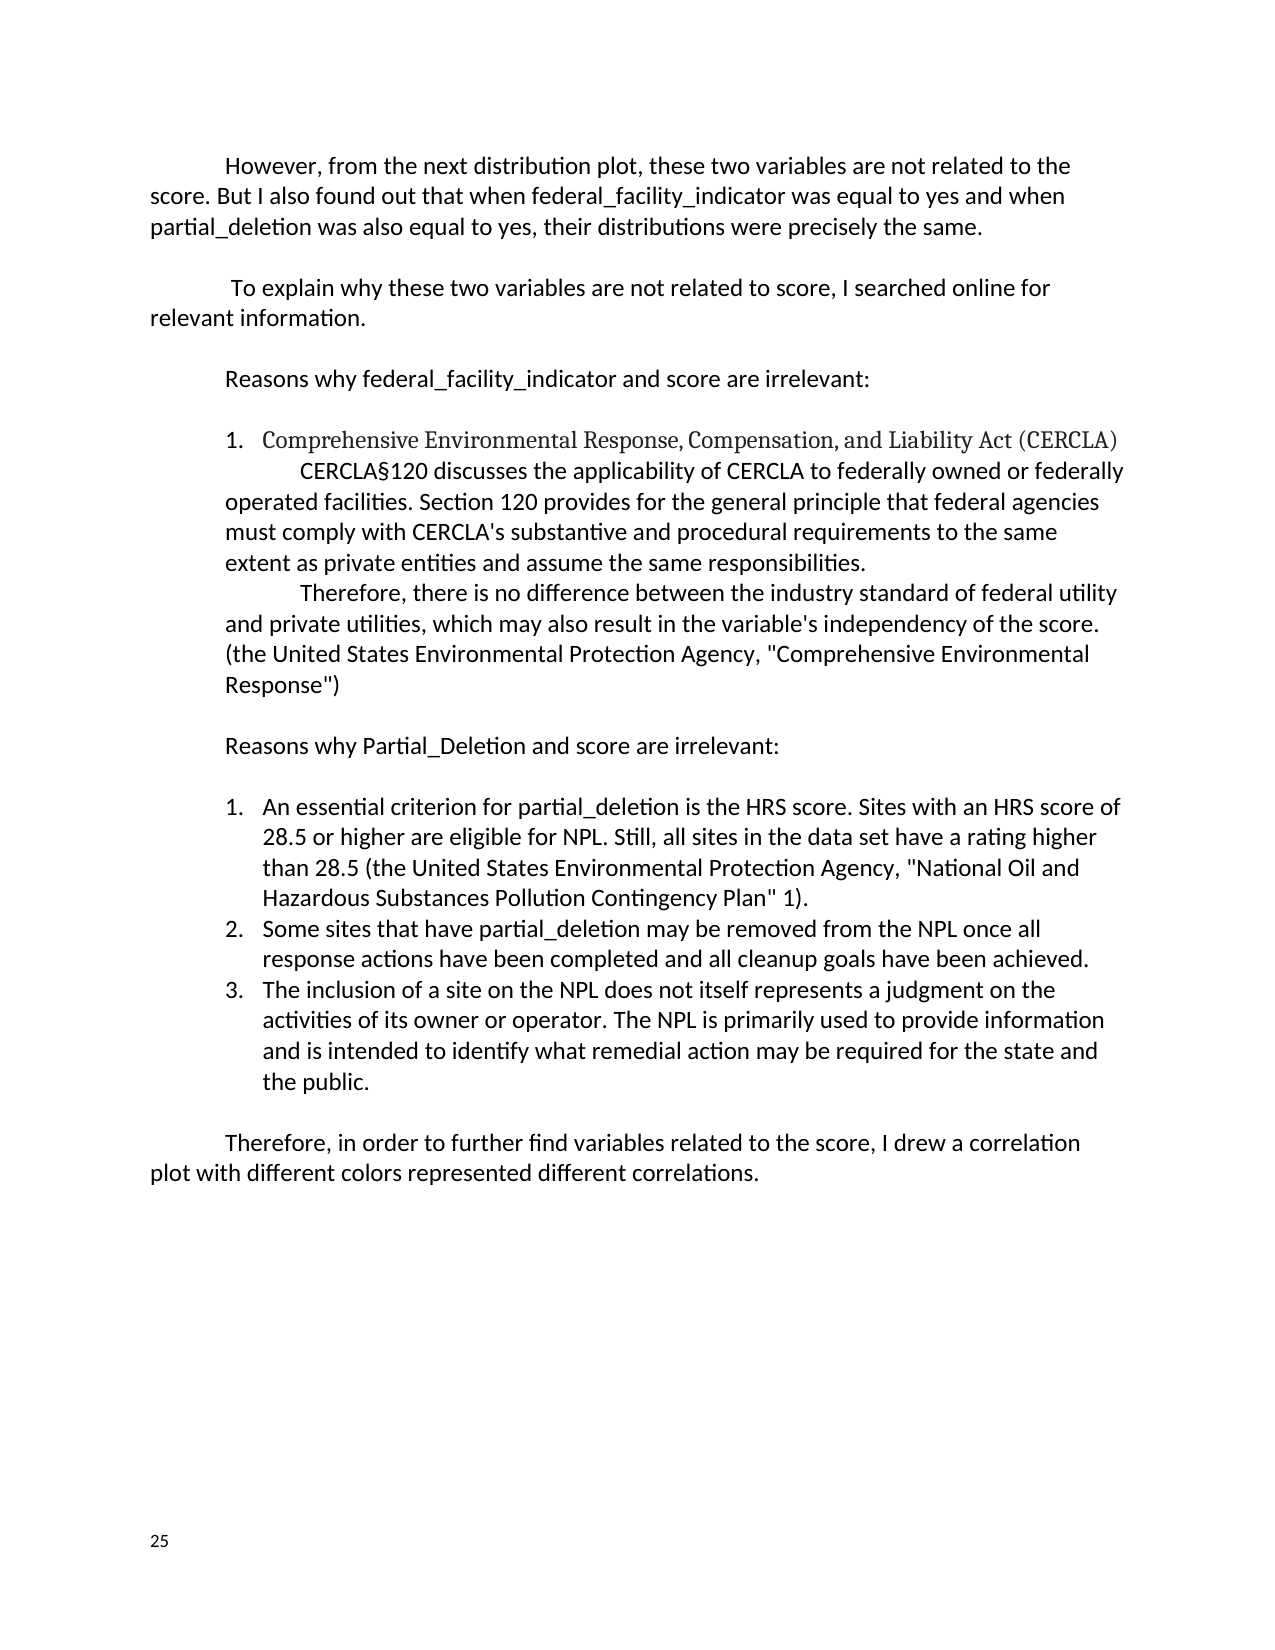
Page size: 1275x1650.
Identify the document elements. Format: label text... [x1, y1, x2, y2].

text Therefore, in order to further find variables related to the score, I drew a correlation plot with different colors represented different correlations. [150, 1127, 1125, 1188]
text Reasons why federal_facility_indicator and score are irrelevant: [150, 364, 1125, 394]
list Reasons why Partial_Deletion and score are irrelevant: [225, 730, 1125, 760]
list Therefore, there is no difference between the industry standard of federal utility and private utilities, which may also result in the variable's independency of the score. (the United States Environmental Protection Agency, "Comprehensive Environmental Response") [225, 577, 1125, 699]
text To explain why these two variables are not related to score, I searched online for relevant information. [150, 272, 1125, 333]
list An essential criterion for partial_deletion is the HRS score. Sites with an HRS score of 28.5 or higher are eligible for NPL. Still, all sites in the data set have a rating higher than 28.5 (the United States Environmental Protection Agency, "National Oil and Hazardous Substances Pollution Contingency Plan" 1). [225, 791, 1125, 913]
text However, from the next distribution plot, these two variables are not related to the score. But I also found out that when federal_facility_indicator was equal to yes and when partial_deletion was also equal to yes, their distributions were precisely the same. [150, 150, 1125, 242]
list CERCLA§120 discusses the applicability of CERCLA to federally owned or federally operated facilities. Section 120 provides for the general principle that federal agencies must comply with CERCLA's substantive and procedural requirements to the same extent as private entities and assume the same responsibilities. [225, 455, 1125, 577]
list Some sites that have partial_deletion may be removed from the NPL once all response actions have been completed and all cleanup goals have been achieved. [225, 913, 1125, 974]
list The inclusion of a site on the NPL does not itself represents a judgment on the activities of its owner or operator. The NPL is primarily used to provide information and is intended to identify what remedial action may be required for the state and the public. [225, 974, 1125, 1096]
list Comprehensive Environmental Response, Compensation, and Liability Act (CERCLA) [225, 425, 1125, 455]
